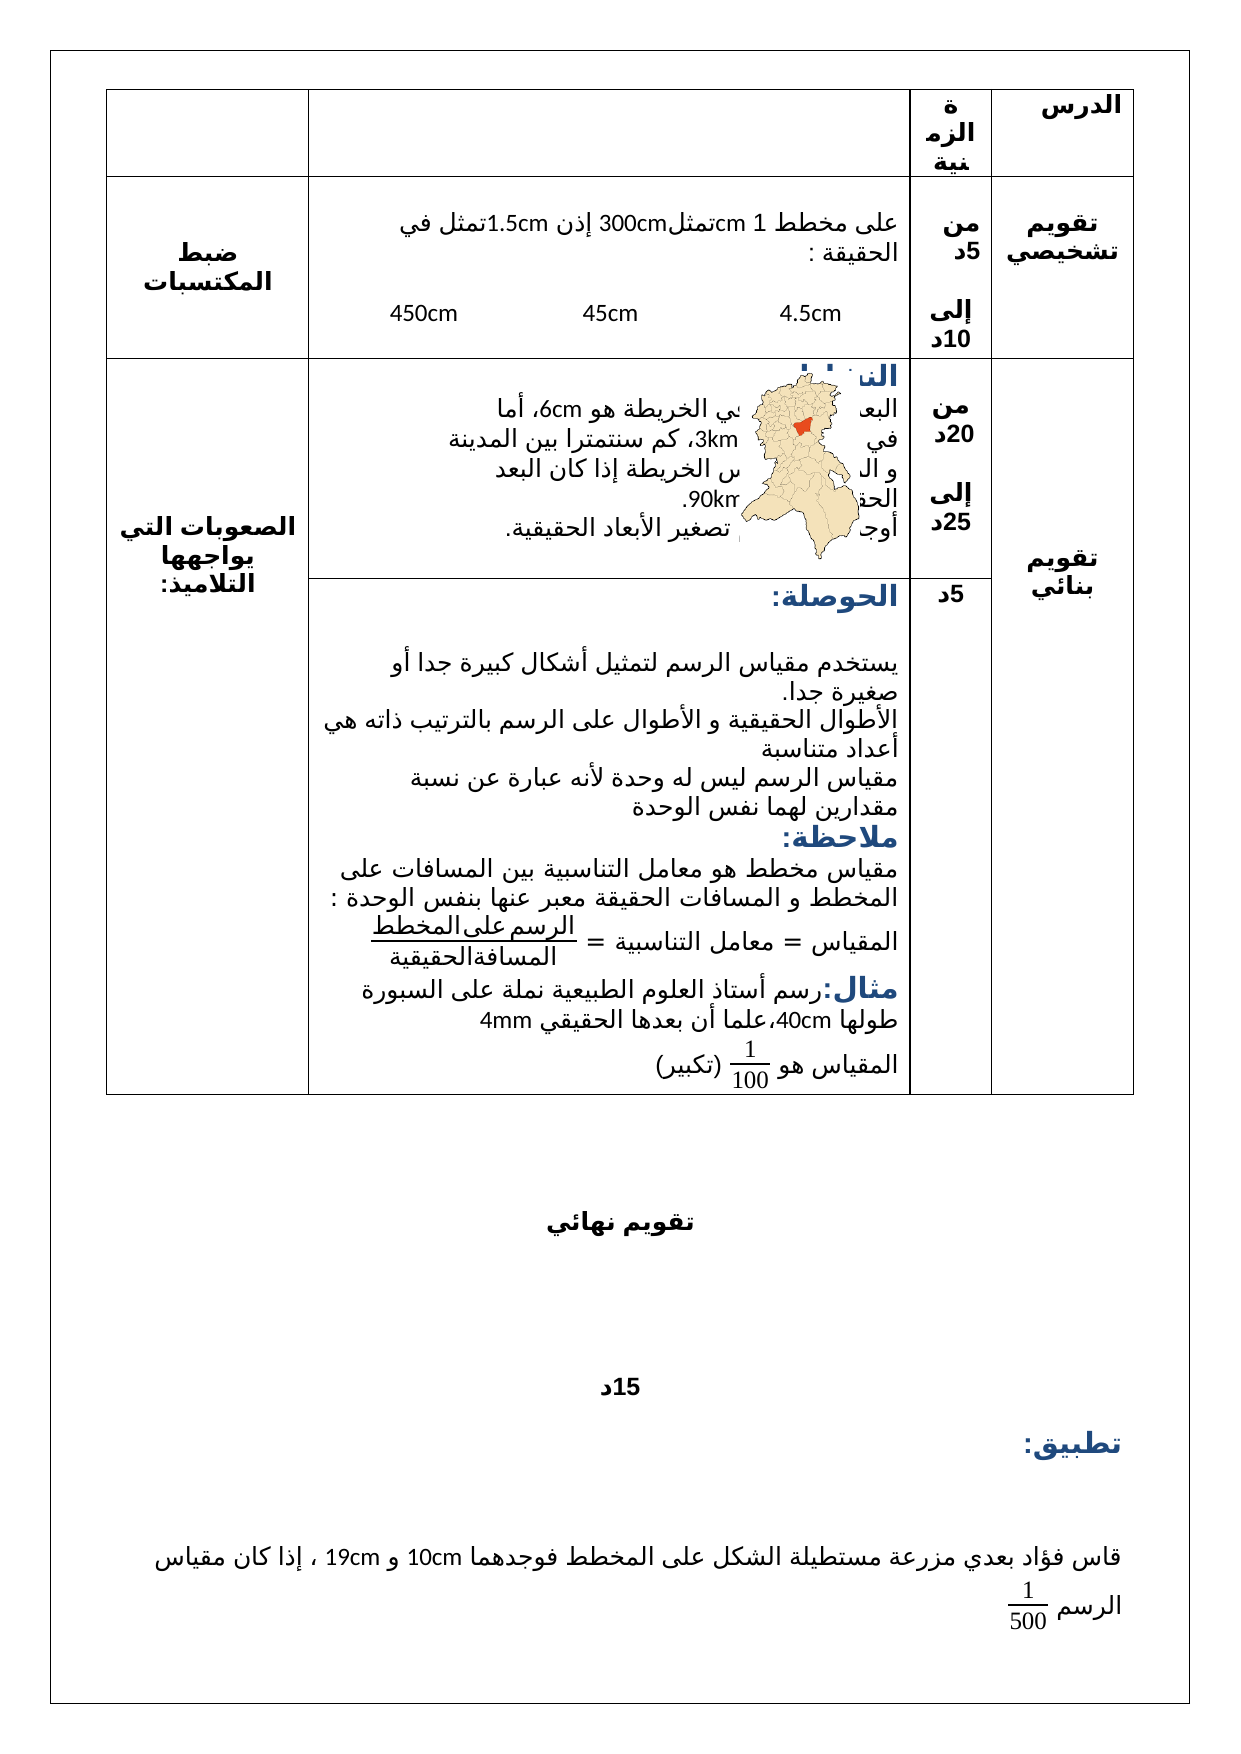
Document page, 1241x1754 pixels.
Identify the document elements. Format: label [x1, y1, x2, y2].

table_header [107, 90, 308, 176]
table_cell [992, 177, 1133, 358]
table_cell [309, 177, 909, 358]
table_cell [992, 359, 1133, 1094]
picture [739, 371, 860, 560]
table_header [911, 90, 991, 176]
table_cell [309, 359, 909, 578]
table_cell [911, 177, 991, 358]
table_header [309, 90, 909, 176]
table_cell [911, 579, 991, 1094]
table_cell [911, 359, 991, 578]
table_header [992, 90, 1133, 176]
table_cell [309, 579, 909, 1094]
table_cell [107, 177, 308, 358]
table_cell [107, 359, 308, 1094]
